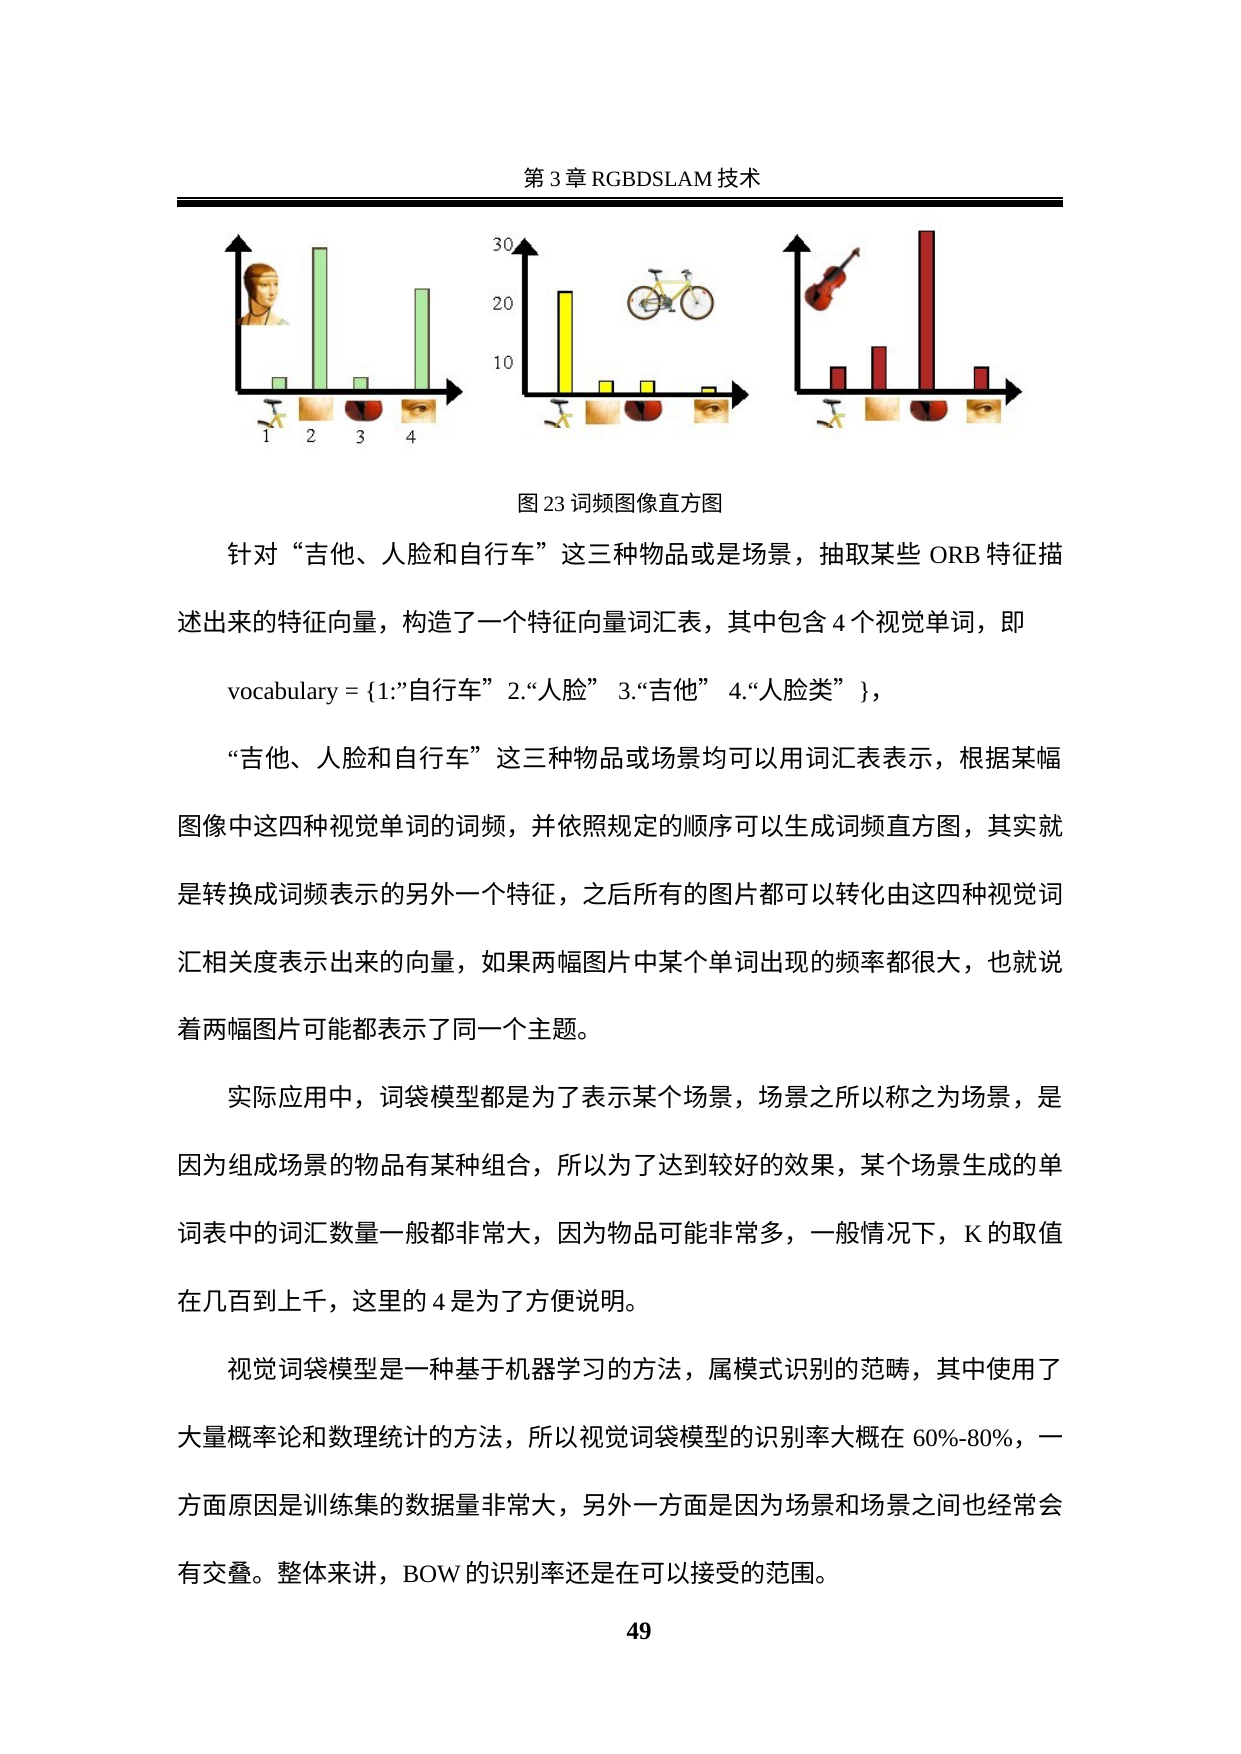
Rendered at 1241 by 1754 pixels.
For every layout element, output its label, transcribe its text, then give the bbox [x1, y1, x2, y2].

picture [187, 213, 1053, 474]
list “吉他、人脸和自行车”这三种物品或场景均可以用词汇表表示，根据某幅图像中这四种视觉单词的词频，并依照规定的顺序可以生成词频直方图，其实就是转换成词频表示的另外一个特征，之后所有的图片都可以转化由这四种视觉词汇相关度表示出来的向量，如果两幅图片中某个单词出现的频率都很大，也就说着两幅图片可能都表示了同一个主题。 [177, 722, 1063, 1062]
list 针对“吉他、人脸和自行车”这三种物品或是场景，抽取某些ORB特征描述出来的特征向量，构造了一个特征向量词汇表，其中包含4个视觉单词，即 [177, 519, 1063, 654]
list 视觉词袋模型是一种基于机器学习的方法，属模式识别的范畴，其中使用了大量概率论和数理统计的方法，所以视觉词袋模型的识别率大概在60%-80%，一方面原因是训练集的数据量非常大，另外一方面是因为场景和场景之间也经常会有交叠。整体来讲，BOW的识别率还是在可以接受的范围。 [177, 1334, 1063, 1605]
list 图23 词频图像直方图 [177, 485, 1063, 519]
list 实际应用中，词袋模型都是为了表示某个场景，场景之所以称之为场景，是因为组成场景的物品有某种组合，所以为了达到较好的效果，某个场景生成的单词表中的词汇数量一般都非常大，因为物品可能非常多，一般情况下，K的取值在几百到上千，这里的4是为了方便说明。 [177, 1062, 1063, 1334]
list vocabulary = {1:”自行车”2.“人脸” 3.“吉他” 4.“人脸类”}， [177, 654, 1063, 722]
